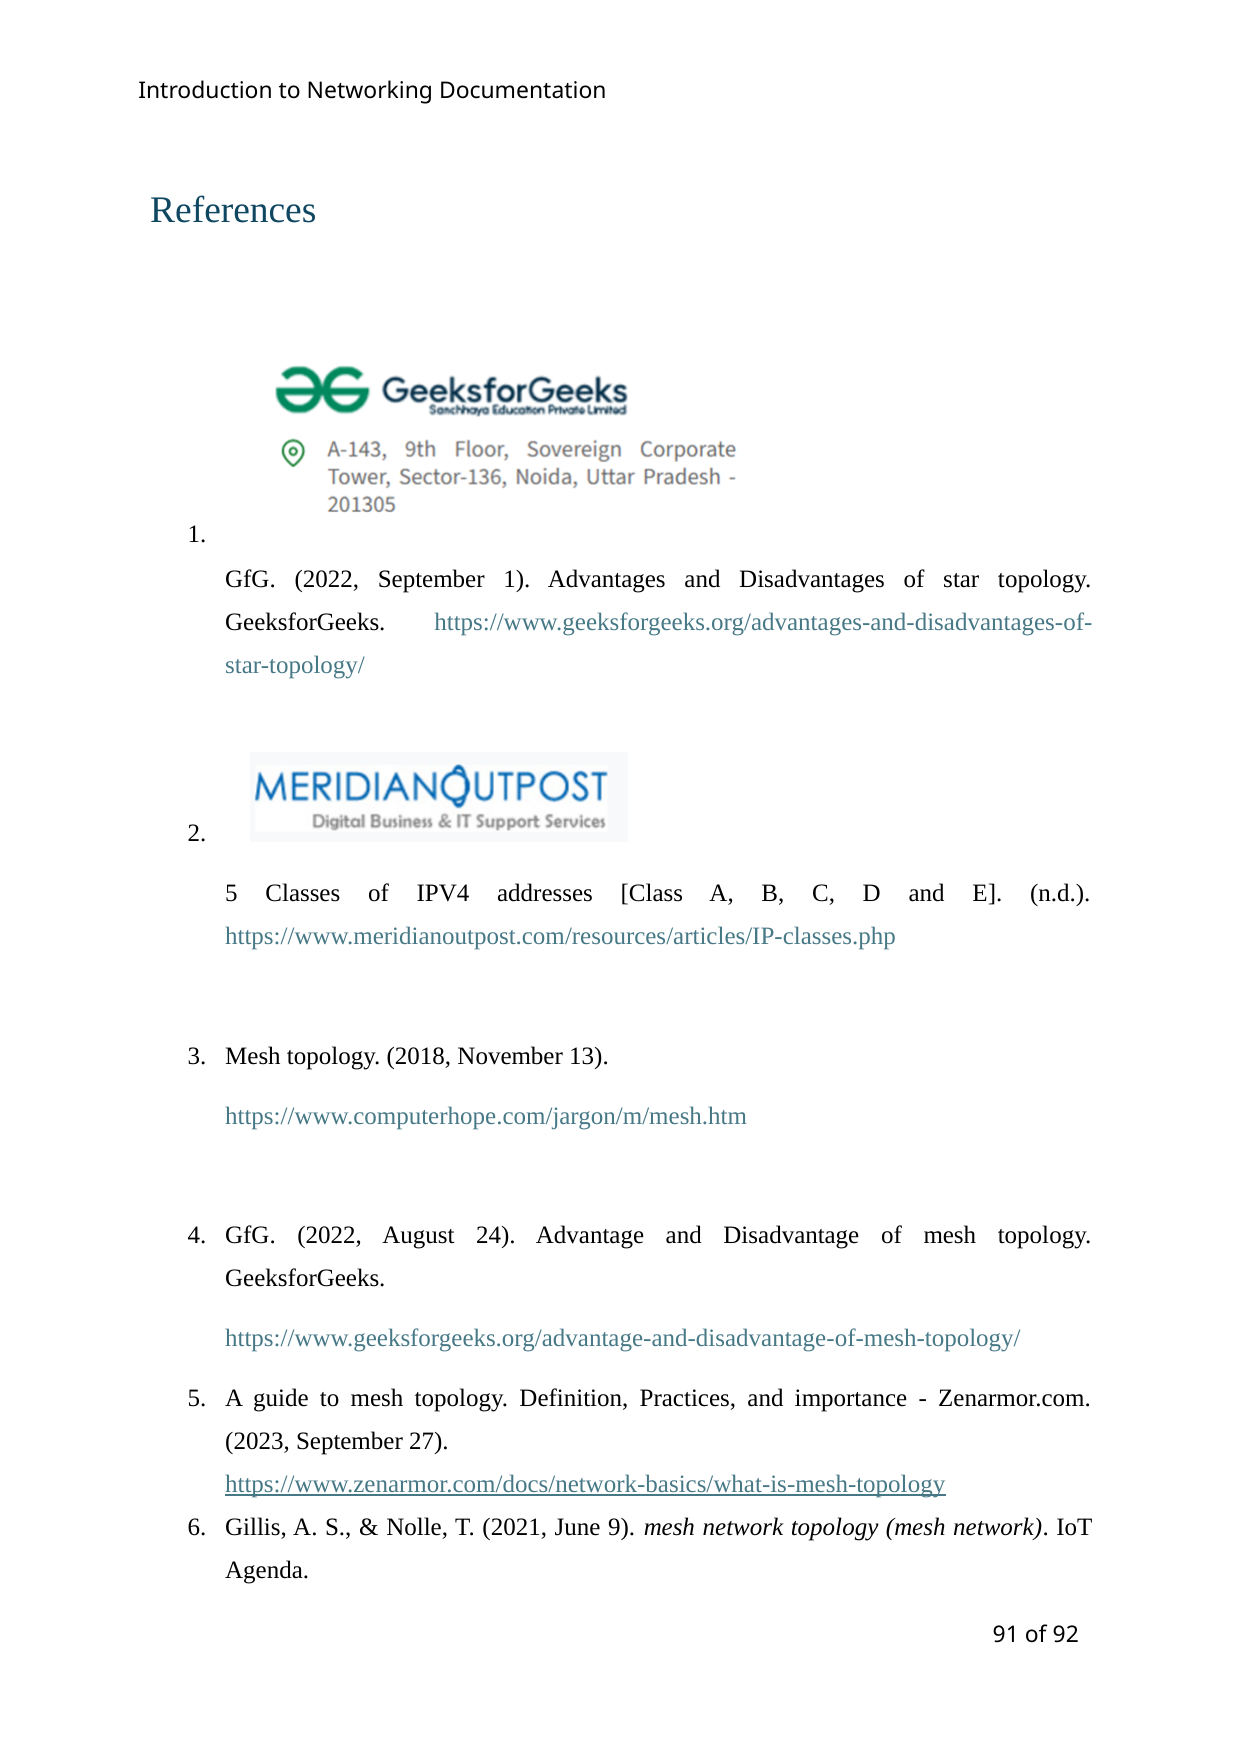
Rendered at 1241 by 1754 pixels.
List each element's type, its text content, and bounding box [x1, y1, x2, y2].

list GfG. (2022, August 24). Advantage and Disadvantage of mesh topology. GeeksforGeeks. [187, 1220, 1092, 1292]
list ‌ [187, 753, 1092, 847]
list Gillis, A. S., & Nolle, T. (2021, June 9). mesh network topology (mesh network). IoT Agenda. [187, 1512, 1092, 1584]
text GfG. (2022, September 1). Advantages and Disadvantages of star topology. GeeksforGeeks. https://www.geeksforgeeks.org/advantages-and-disadvantages-of-star-topology/ [225, 564, 1092, 679]
text https://www.geeksforgeeks.org/advantage-and-disadvantage-of-mesh-topology/ [225, 1323, 1092, 1352]
text https://www.computerhope.com/jargon/m/mesh.htm [225, 1101, 1092, 1129]
text https://www.zenarmor.com/docs/network-basics/what-is-mesh-topology [225, 1469, 1092, 1498]
text 5 Classes of IPV4 addresses [Class A, B, C, D and E]. (n.d.). https://www.meridianoutpost.com/resources/articles/IP-classes.php [225, 878, 1092, 950]
list Mesh topology. (2018, November 13). [187, 1041, 1092, 1070]
list A guide to mesh topology. Definition, Practices, and importance - Zenarmor.com. (2023, September 27). [187, 1383, 1092, 1455]
subtitle References [150, 187, 1090, 231]
